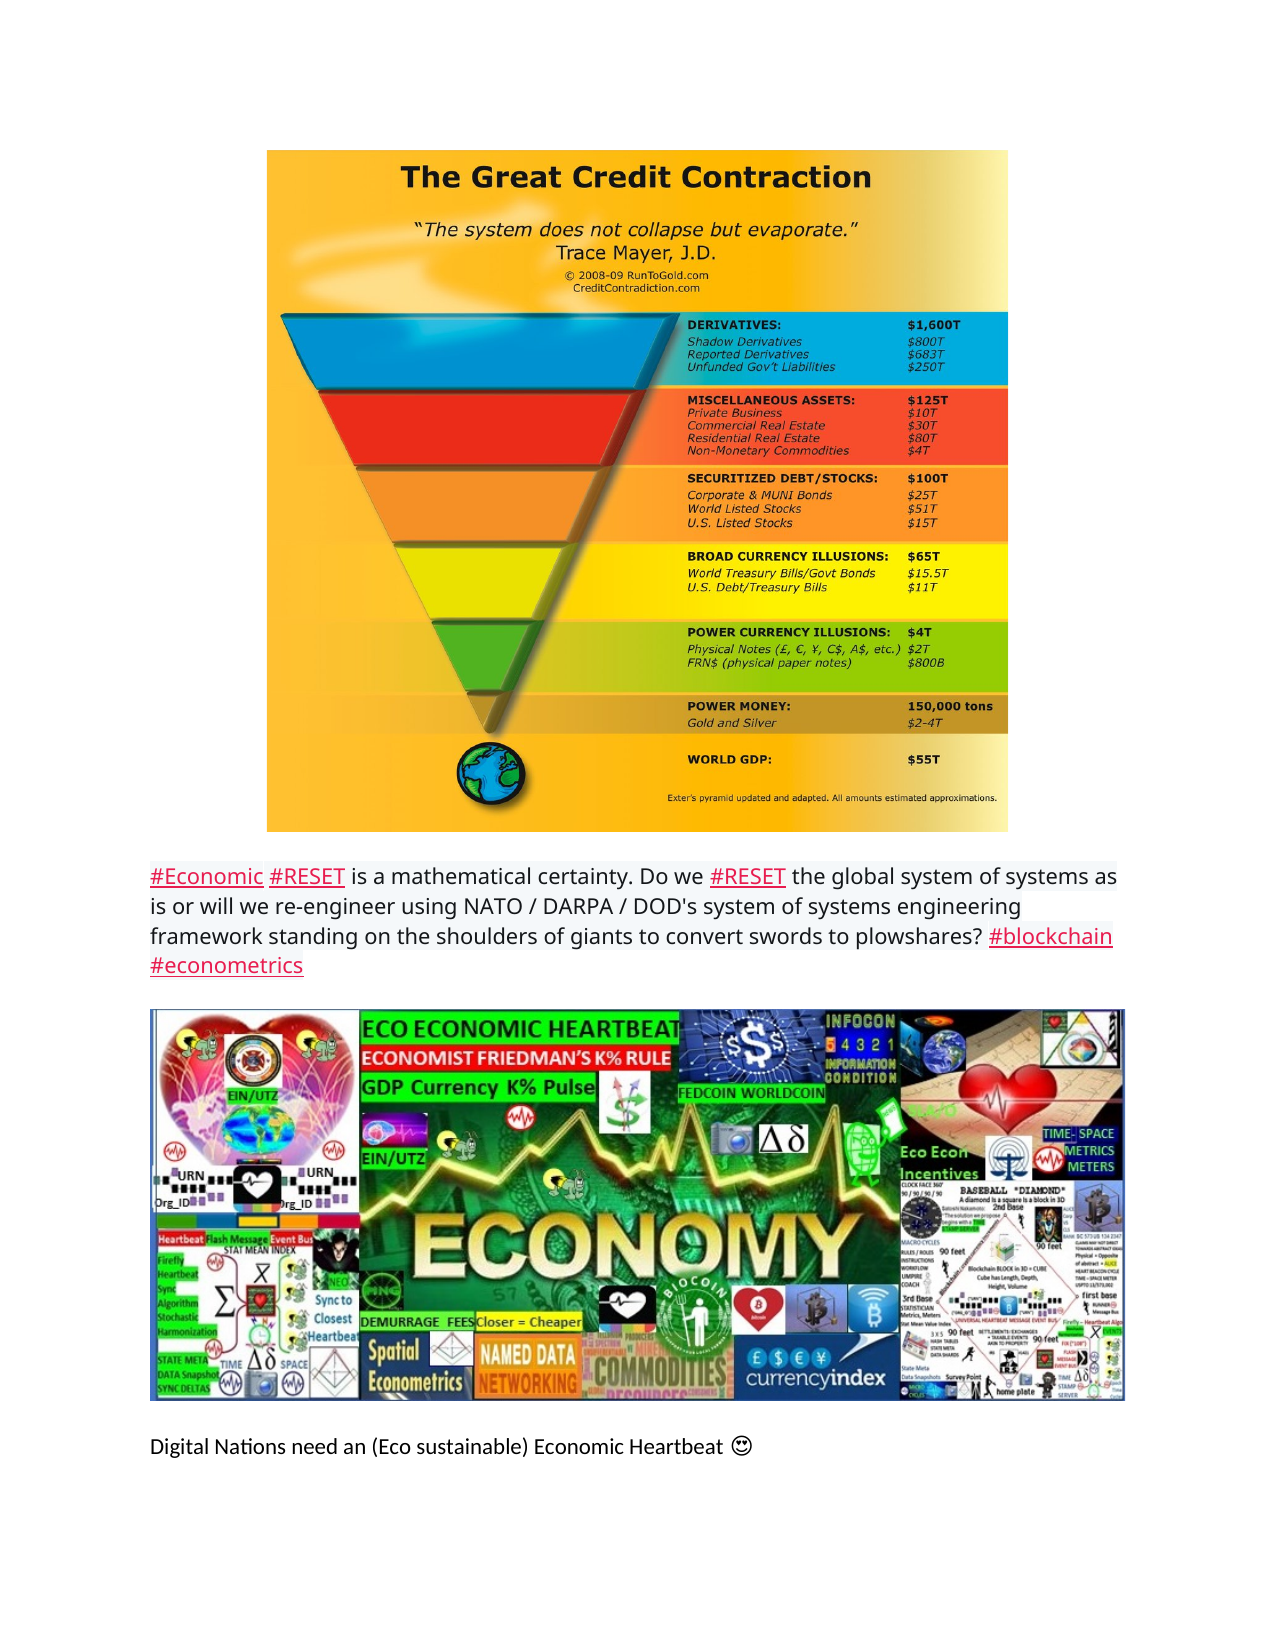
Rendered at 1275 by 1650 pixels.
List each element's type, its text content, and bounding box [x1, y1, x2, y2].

picture [909, 322, 915, 330]
picture [150, 1009, 1125, 1401]
text Digital Nations need an (Eco sustainable) Economic Heartbeat 😍 [150, 1430, 1125, 1461]
picture [929, 321, 950, 329]
text #Economic #RESET is a mathematical certainty. Do we #RESET the global system of systems as is or will we re-engineer using NATO / DARPA / DOD's system of systems engineering framework standing on the shoulders of giants to convert swords to plowshares? #blockchain #econometrics [303, 861, 1125, 980]
picture [749, 353, 762, 359]
picture [266, 150, 1009, 832]
